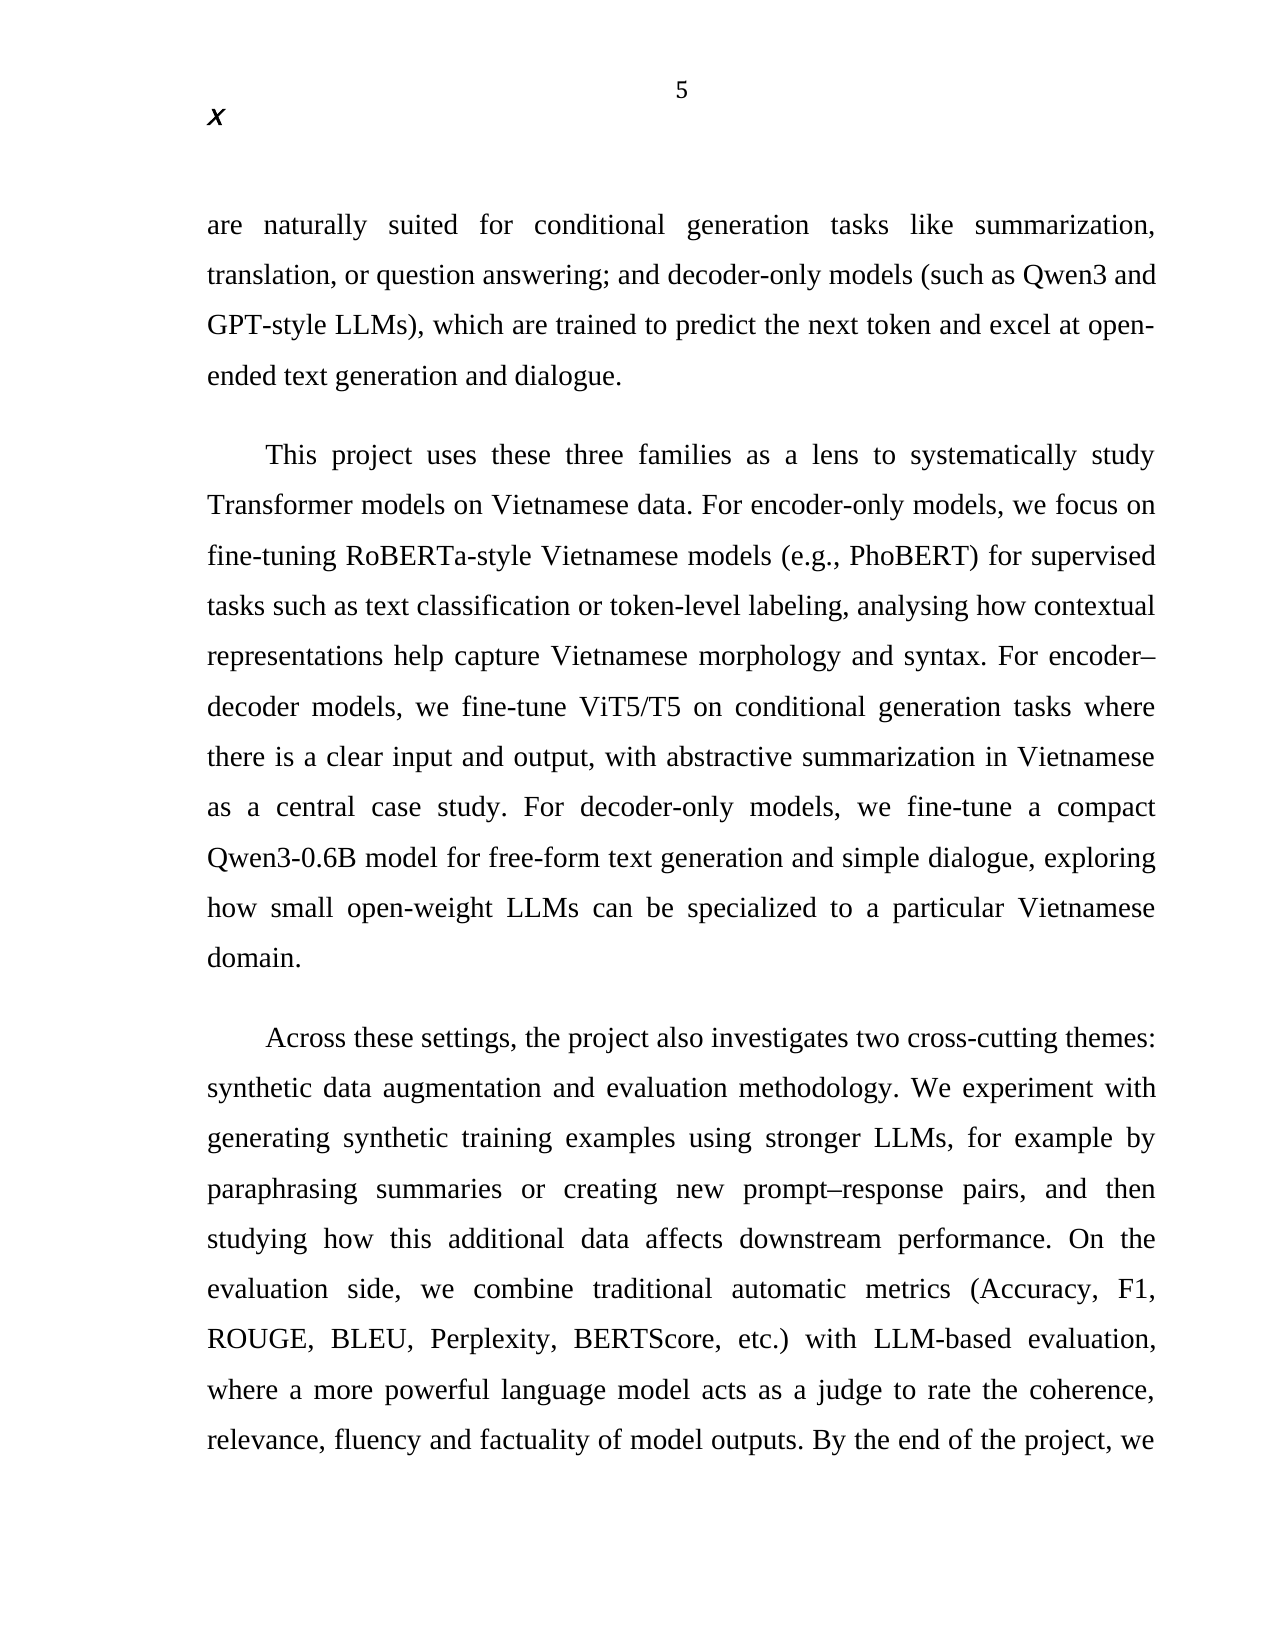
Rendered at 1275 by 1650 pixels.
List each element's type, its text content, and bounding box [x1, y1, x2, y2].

text This project uses these three families as a lens to systematically study Transformer models on Vietnamese data. For encoder-only models, we focus on fine-tuning RoBERTa-style Vietnamese models (e.g., PhoBERT) for supervised tasks such as text classification or token-level labeling, analysing how contextual representations help capture Vietnamese morphology and syntax. For encoder–decoder models, we fine-tune ViT5/T5 on conditional generation tasks where there is a clear input and output, with abstractive summarization in Vietnamese as a central case study. For decoder-only models, we fine-tune a compact Qwen3-0.6B model for free-form text generation and simple dialogue, exploring how small open-weight LLMs can be specialized to a particular Vietnamese domain. [207, 437, 1156, 974]
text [207, 1020, 1156, 1456]
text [207, 207, 1156, 391]
